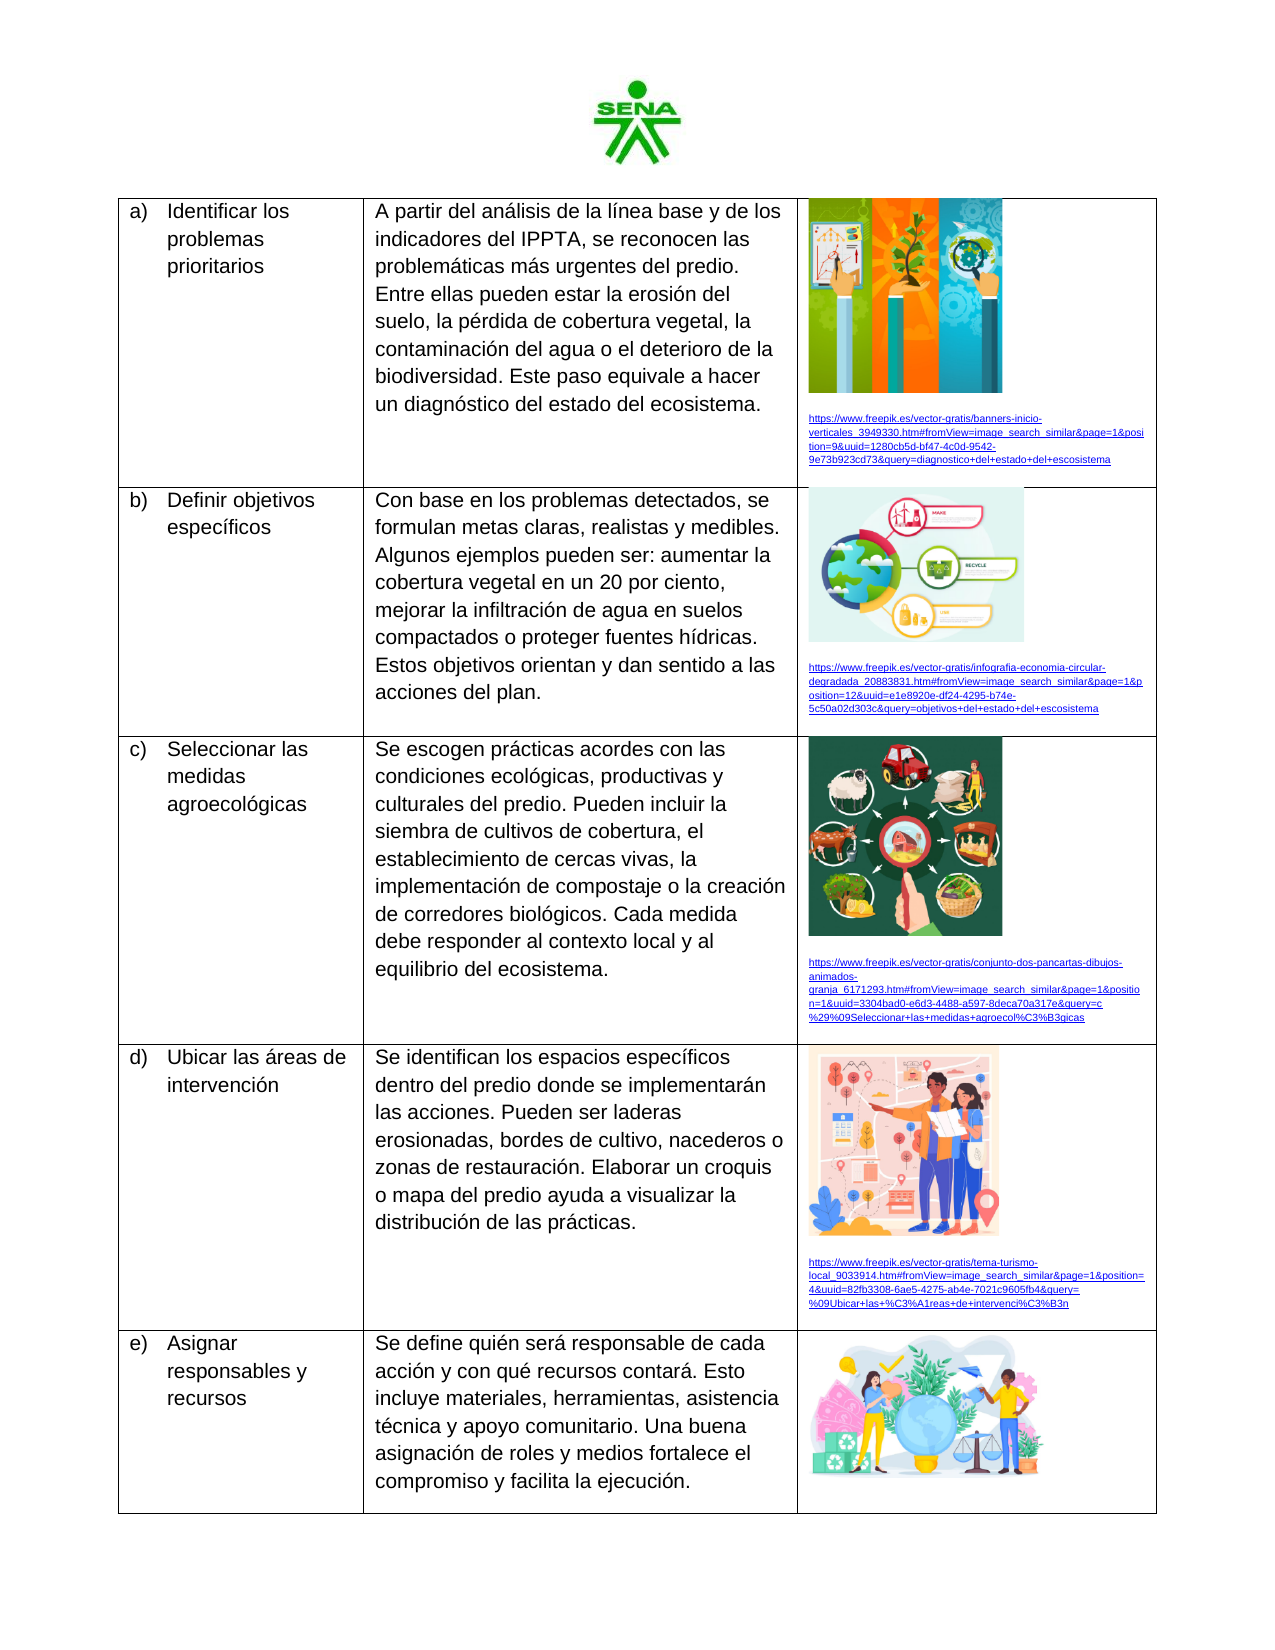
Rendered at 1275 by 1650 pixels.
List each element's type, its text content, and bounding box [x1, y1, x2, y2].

table_cell Ubicar las áreas de intervención [119, 1045, 363, 1330]
picture [808, 198, 1003, 393]
table_cell https://www.freepik.es/vector-gratis/banners-inicio-verticales_3949330.htm#fromView=image_search_similar&page=1&position=9&uuid=1280cb5d-bf47-4c0d-9542-9e73b923cd73&query=diagnostico+del+estado+del+escosistema [798, 199, 1156, 487]
picture [808, 736, 1003, 936]
table_cell https://www.freepik.es/vector-gratis/infografia-economia-circular-degradada_20883831.htm#fromView=image_search_similar&page=1&position=12&uuid=e1e8920e-df24-4295-b74e-5c50a02d303c&query=objetivos+del+estado+del+escosistema [798, 488, 1156, 736]
picture [808, 487, 1025, 642]
table_cell Asignar responsables y recursos [119, 1331, 363, 1513]
table_cell Definir objetivos específicos [119, 488, 363, 736]
picture [808, 1331, 1045, 1478]
table_cell Seleccionar las medidas agroecológicas [119, 737, 363, 1044]
table_cell Se identifican los espacios específicos dentro del predio donde se implementarán las acciones. Pueden ser laderas erosionadas, bordes de cultivo, nacederos o zonas de restauración. Elaborar un croquis o mapa del predio ayuda a visualizar la distribución de las prácticas. [364, 1045, 797, 1330]
table_cell Con base en los problemas detectados, se formulan metas claras, realistas y medibles. Algunos ejemplos pueden ser: aumentar la cobertura vegetal en un 20 por ciento, mejorar la infiltración de agua en suelos compactados o proteger fuentes hídricas. Estos objetivos orientan y dan sentido a las acciones del plan. [364, 488, 797, 736]
table_cell A partir del análisis de la línea base y de los indicadores del IPPTA, se reconocen las problemáticas más urgentes del predio. Entre ellas pueden estar la erosión del suelo, la pérdida de cobertura vegetal, la contaminación del agua o el deterioro de la biodiversidad. Este paso equivale a hacer un diagnóstico del estado del ecosistema. [364, 199, 797, 487]
table_cell https://www.freepik.es/vector-gratis/tema-turismo-local_9033914.htm#fromView=image_search_similar&page=1&position=4&uuid=82fb3308-6ae5-4275-ab4e-7021c9605fb4&query=%09Ubicar+las+%C3%A1reas+de+intervenci%C3%B3n [798, 1045, 1156, 1330]
table_cell Se escogen prácticas acordes con las condiciones ecológicas, productivas y culturales del predio. Pueden incluir la siembra de cultivos de cobertura, el establecimiento de cercas vivas, la implementación de compostaje o la creación de corredores biológicos. Cada medida debe responder al contexto local y al equilibrio del ecosistema. [364, 737, 797, 1044]
table_cell https://www.freepik.es/vector-gratis/conjunto-dos-pancartas-dibujos-animados-granja_6171293.htm#fromView=image_search_similar&page=1&position=1&uuid=3304bad0-e6d3-4488-a597-8deca70a317e&query=c%29%09Seleccionar+las+medidas+agroecol%C3%B3gicas [798, 737, 1156, 1044]
picture [808, 1045, 1000, 1236]
table_cell Identificar los problemas prioritarios [119, 199, 363, 487]
picture [588, 75, 687, 172]
